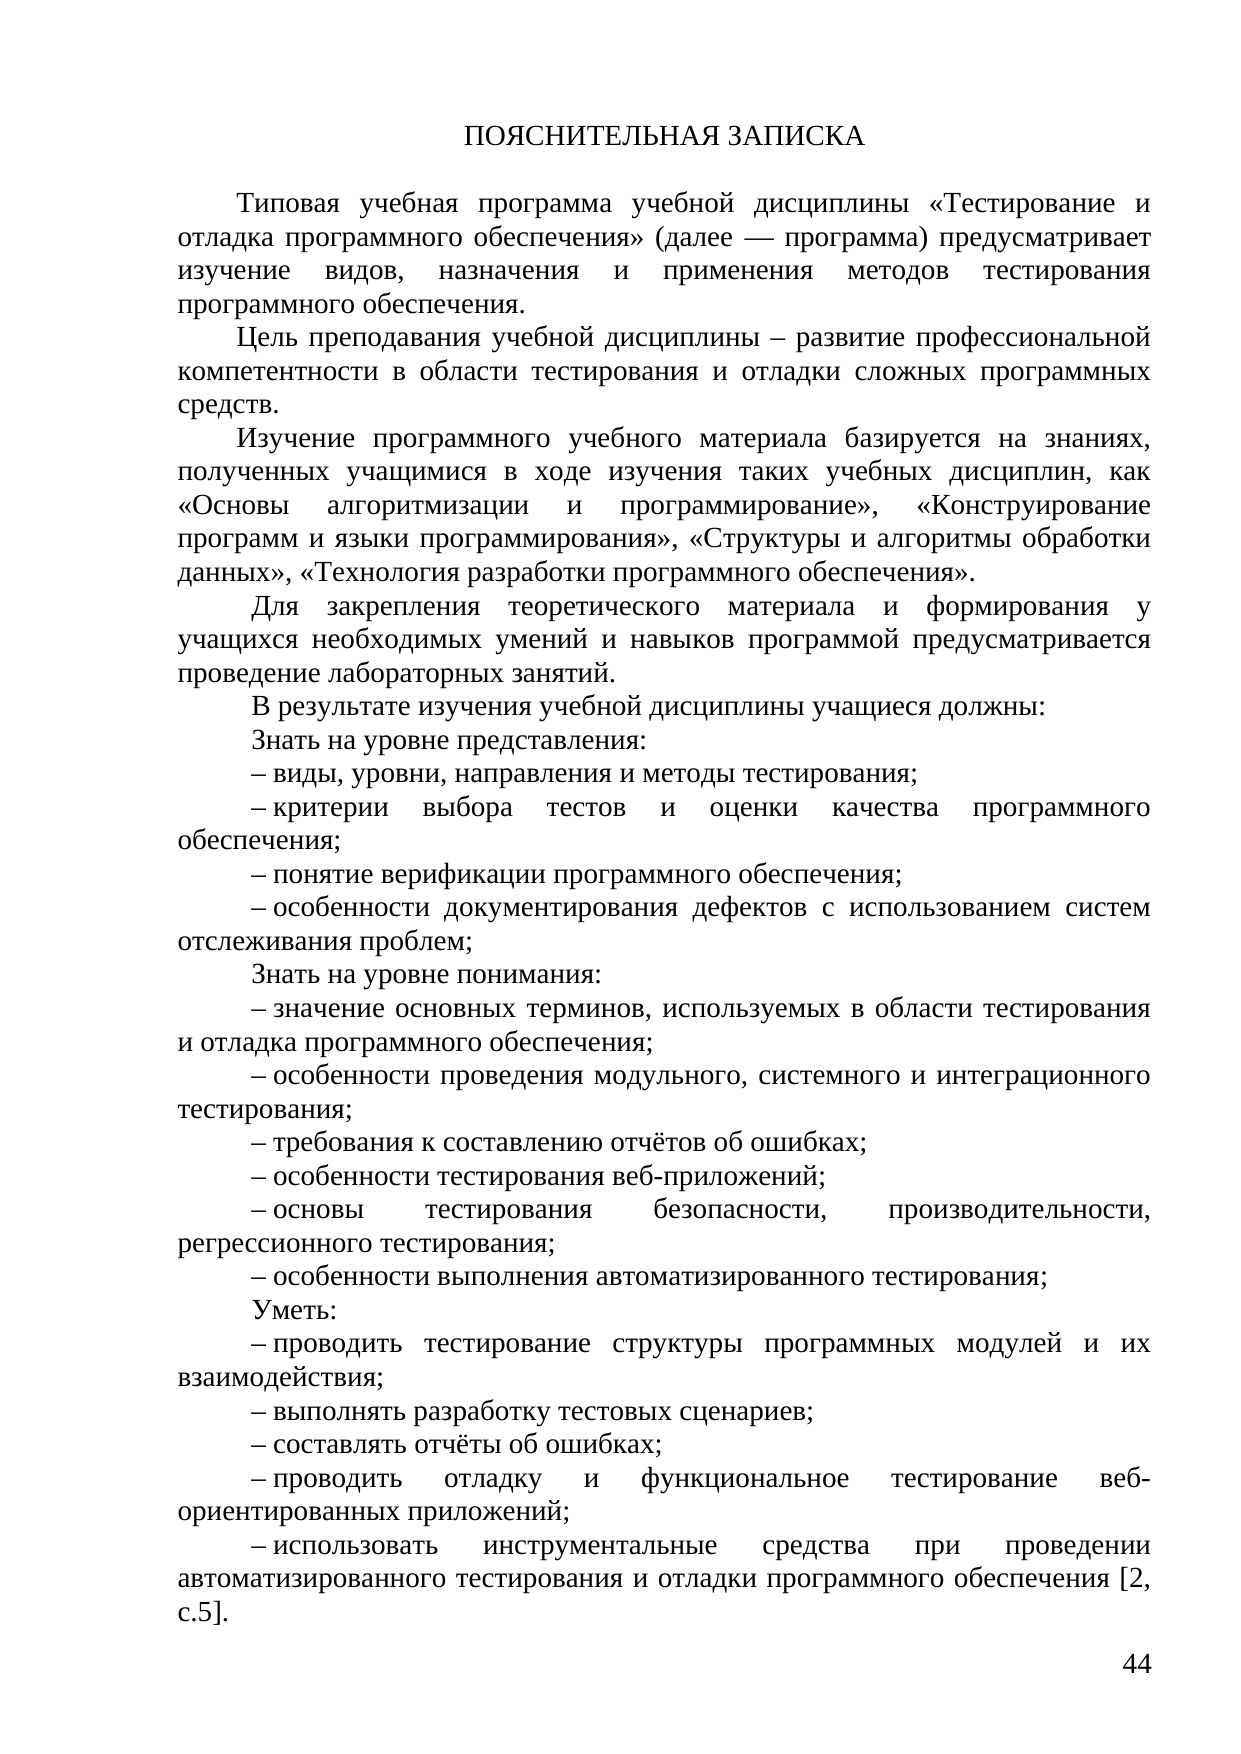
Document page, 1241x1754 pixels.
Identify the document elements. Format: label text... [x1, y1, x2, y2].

list понятие верификации программного обеспечения; [177, 856, 1152, 889]
list виды, уровни, направления и методы тестирования; [177, 755, 1152, 789]
list Знать на уровне понимания: [251, 957, 1152, 990]
list составлять отчёты об ошибках; [177, 1426, 1152, 1460]
list особенности документирования дефектов с использованием систем отслеживания проблем; [177, 889, 1152, 957]
text Изучение программного учебного материала базируется на знаниях, полученных учащимися в ходе изучения таких учебных дисциплин, как «Основы алгоритмизации и программирование», «Конструирование программ и языки программирования», «Структуры и алгоритмы обработки данных», «Технология разработки программного обеспечения». [177, 420, 1152, 588]
list особенности выполнения автоматизированного тестирования; [177, 1258, 1152, 1292]
text Цель преподавания учебной дисциплины – развитие профессиональной компетентности в области тестирования и отладки сложных программных средств. [177, 319, 1152, 420]
text ПОЯСНИТЕЛЬНАЯ ЗАПИСКА [177, 118, 1152, 152]
list проводить тестирование структуры программных модулей и их взаимодействия; [177, 1326, 1152, 1393]
list требования к составлению отчётов об ошибках; [177, 1124, 1152, 1158]
list основы тестирования безопасности, производительности, регрессионного тестирования; [177, 1191, 1152, 1258]
list критерии выбора тестов и оценки качества программного обеспечения; [177, 789, 1152, 856]
list выполнять разработку тестовых сценариев; [177, 1393, 1152, 1426]
text Для закрепления теоретического материала и формирования у учащихся необходимых умений и навыков программой предусматривается проведение лабораторных занятий. [177, 588, 1152, 688]
list особенности проведения модульного, системного и интеграционного тестирования; [177, 1057, 1152, 1124]
text В результате изучения учебной дисциплины учащиеся должны: [177, 688, 1152, 722]
text Типовая учебная программа учебной дисциплины «Тестирование и отладка программного обеспечения» (далее — программа) предусматривает изучение видов, назначения и применения методов тестирования программного обеспечения. [177, 185, 1152, 319]
list использовать инструментальные средства при проведении автоматизированного тестирования и отладки программного обеспечения [2, c.5]. [177, 1527, 1152, 1627]
list Знать на уровне представления: [251, 722, 1152, 755]
list проводить отладку и функциональное тестирование веб-ориентированных приложений; [177, 1460, 1152, 1527]
list Уметь: [251, 1292, 1152, 1326]
list значение основных терминов, используемых в области тестирования и отладка программного обеспечения; [177, 990, 1152, 1057]
list особенности тестирования веб-приложений; [177, 1158, 1152, 1191]
